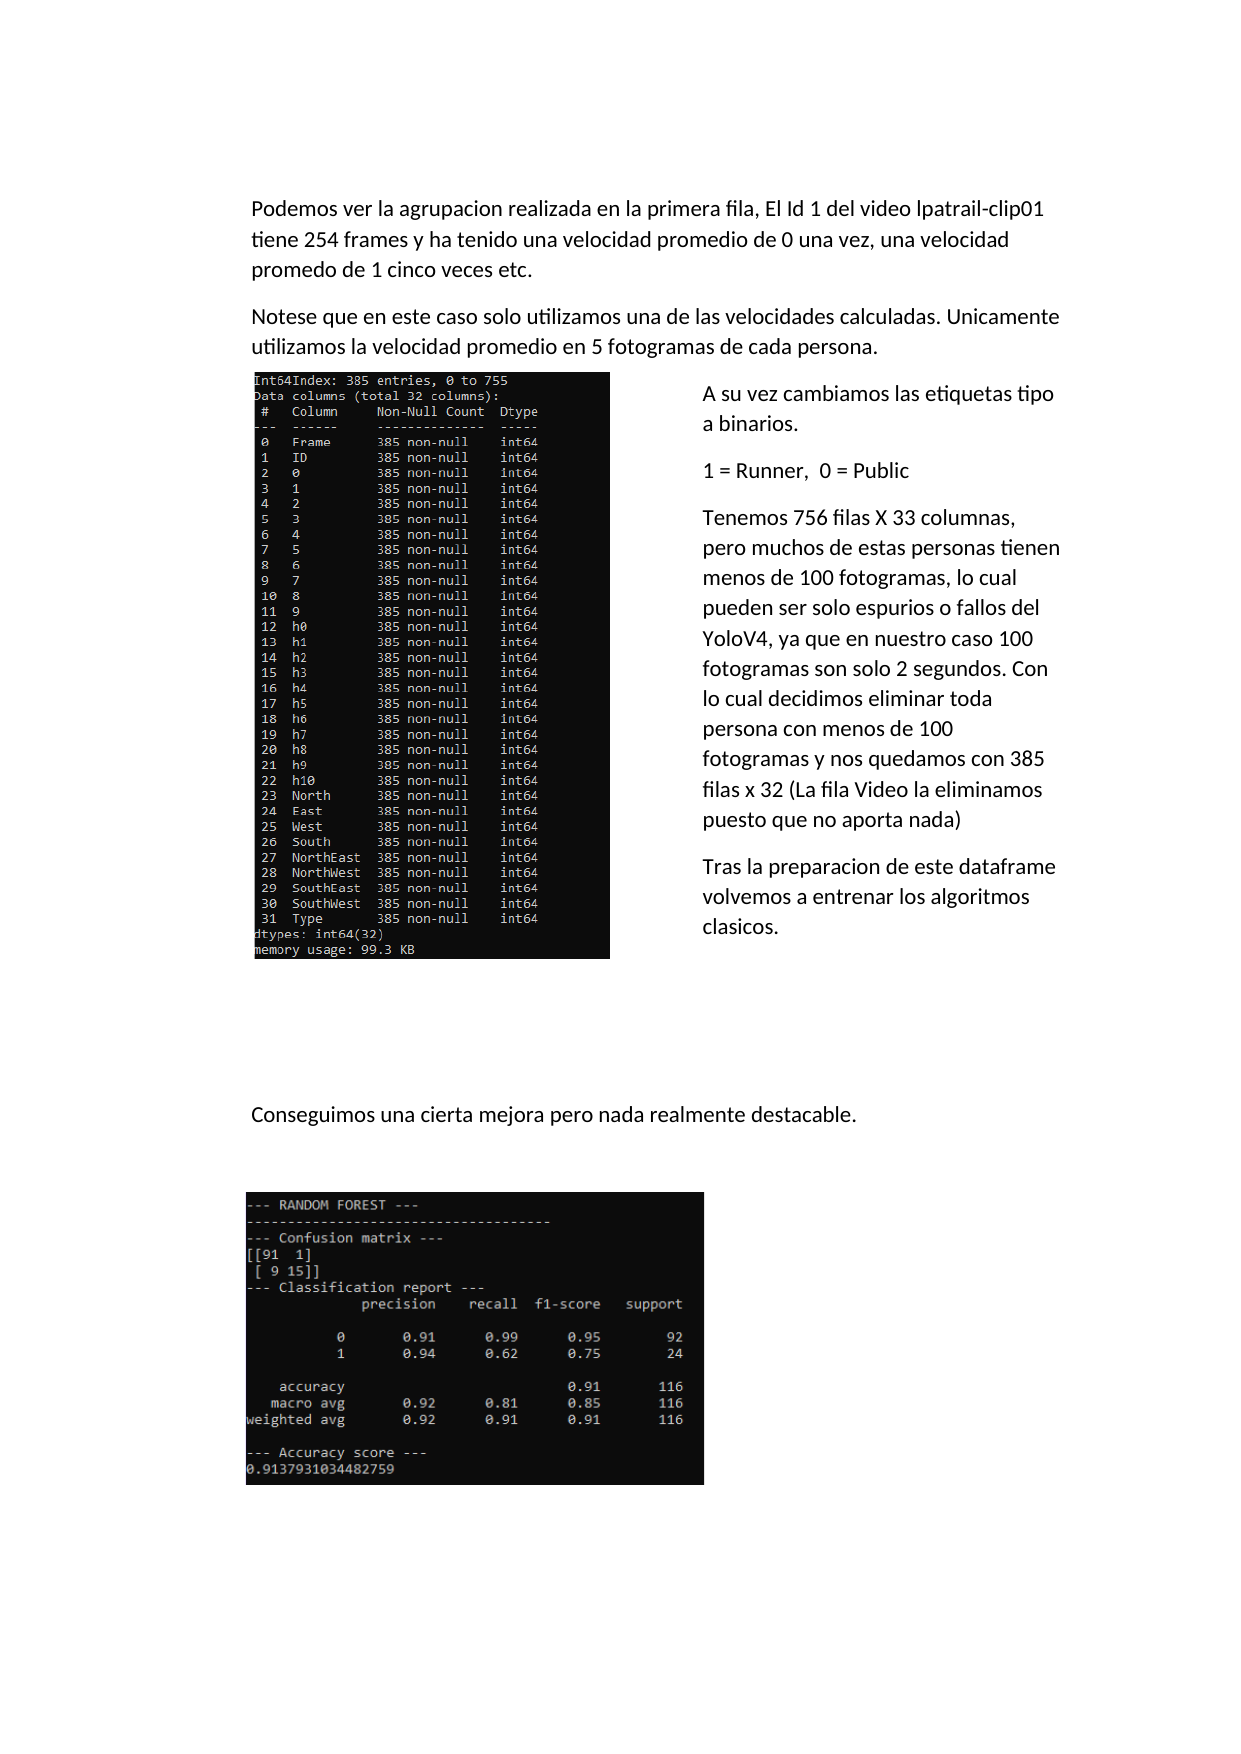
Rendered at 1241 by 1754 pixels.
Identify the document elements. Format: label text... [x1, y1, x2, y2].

text Conseguimos una cierta mejora pero nada realmente destacable. [251, 1100, 1063, 1128]
text Tenemos 756 filas X 33 columnas, pero muchos de estas personas tienen menos de 100 fotogramas, lo cual pueden ser solo espurios o fallos del YoloV4, ya que en nuestro caso 100 fotogramas son solo 2 segundos. Con lo cual decidimos eliminar toda persona con menos de 100 fotogramas y nos quedamos con 385 filas x 32 (La fila Video la eliminamos puesto que no aporta nada) [610, 503, 1063, 833]
text A su vez cambiamos las etiquetas tipo a binarios. [610, 379, 1063, 437]
text Podemos ver la agrupacion realizada en la primera fila, El Id 1 del video lpatrail-clip01 tiene 254 frames y ha tenido una velocidad promedio de 0 una vez, una velocidad promedo de 1 cinco veces etc. [251, 194, 1063, 283]
text Tras la preparacion de este dataframe volvemos a entrenar los algoritmos clasicos. [610, 852, 1063, 940]
picture [253, 372, 610, 957]
text 1 = Runner, 0 = Public [610, 456, 1063, 484]
picture [244, 1192, 704, 1483]
text Notese que en este caso solo utilizamos una de las velocidades calculadas. Unicamente utilizamos la velocidad promedio en 5 fotogramas de cada persona. [251, 302, 1063, 360]
